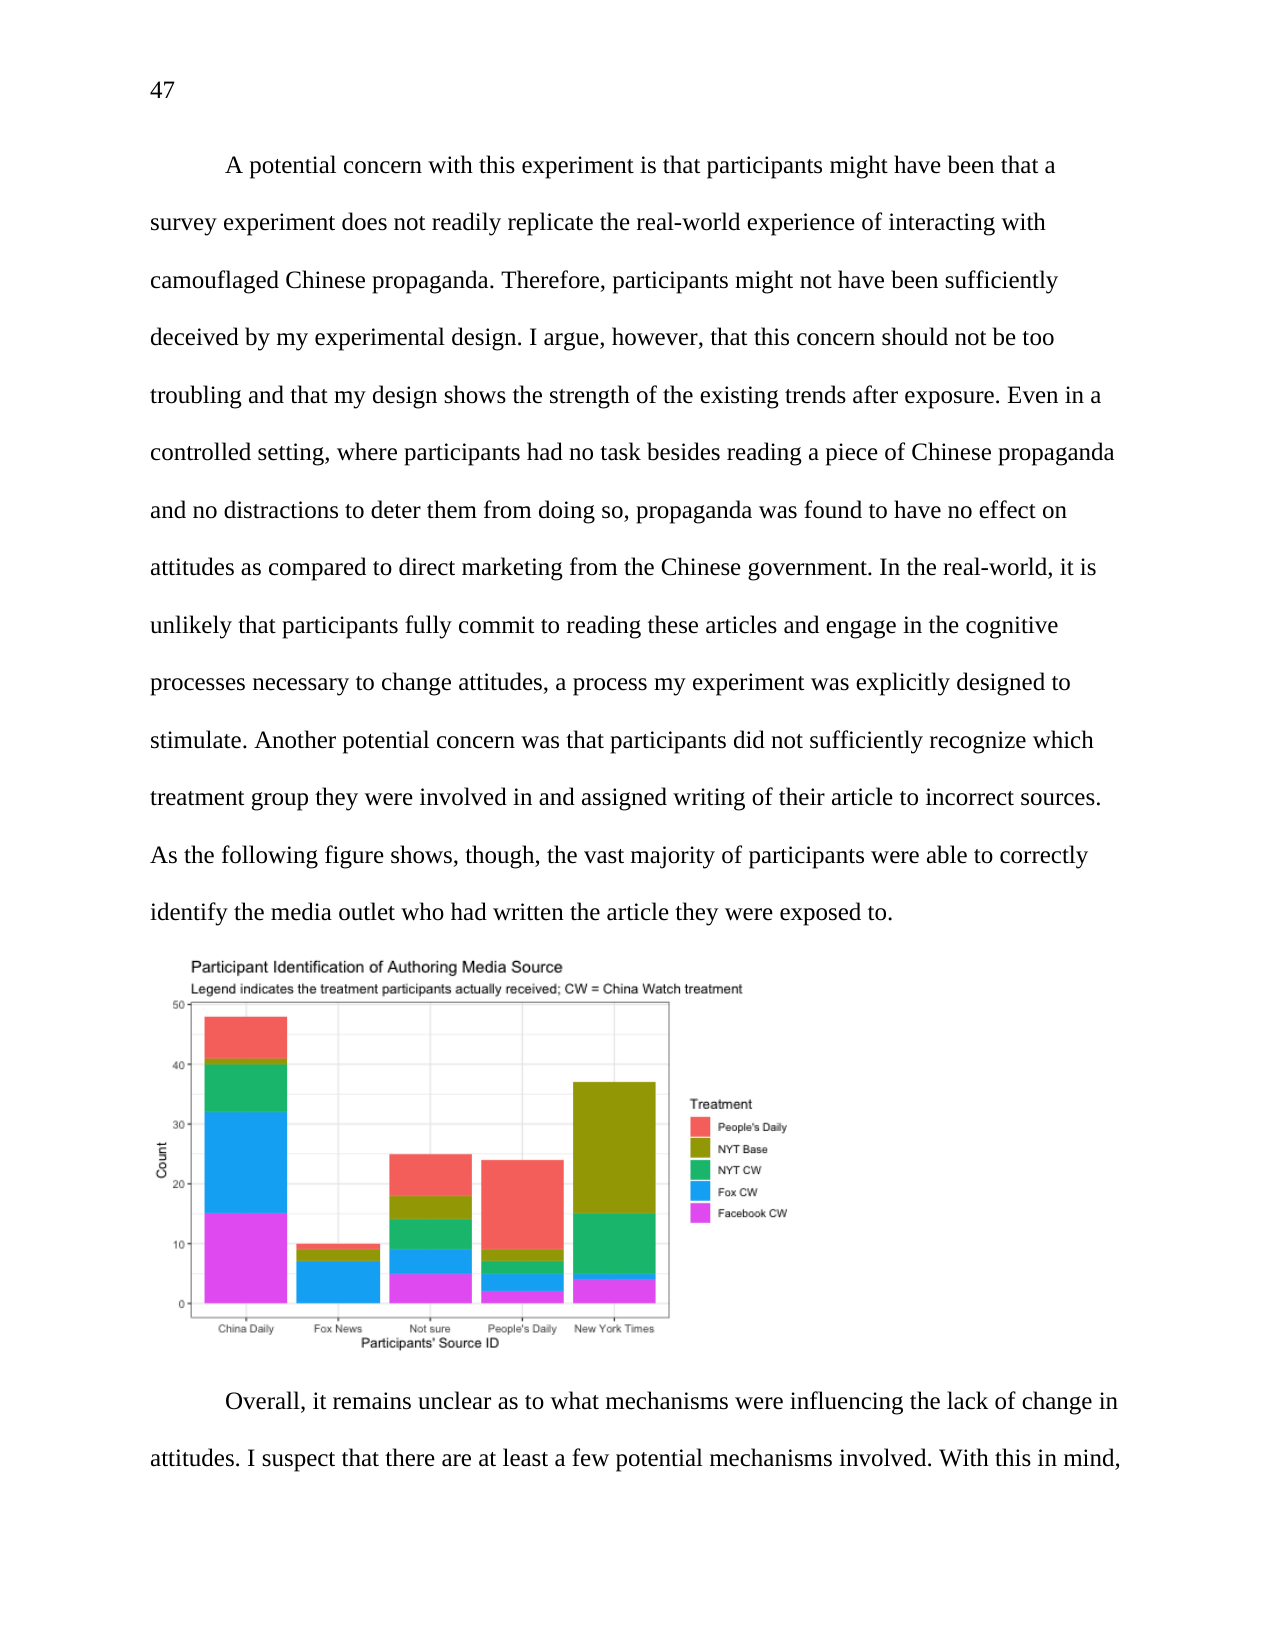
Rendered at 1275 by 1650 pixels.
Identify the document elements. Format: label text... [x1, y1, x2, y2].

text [150, 1386, 1125, 1472]
picture [150, 955, 801, 1357]
text A potential concern with this experiment is that participants might have been that a survey experiment does not readily replicate the real-world experience of interacting with camouflaged Chinese propaganda. Therefore, participants might not have been sufficiently deceived by my experimental design. I argue, however, that this concern should not be too troubling and that my design shows the strength of the existing trends after exposure. Even in a controlled setting, where participants had no task besides reading a piece of Chinese propaganda and no distractions to deter them from doing so, propaganda was found to have no effect on attitudes as compared to direct marketing from the Chinese government. In the real-world, it is unlikely that participants fully commit to reading these articles and engage in the cognitive processes necessary to change attitudes, a process my experiment was explicitly designed to stimulate. Another potential concern was that participants did not sufficiently recognize which treatment group they were involved in and assigned writing of their article to incorrect sources. As the following figure shows, though, the vast majority of participants were able to correctly identify the media outlet who had written the article they were exposed to. [150, 150, 1125, 926]
